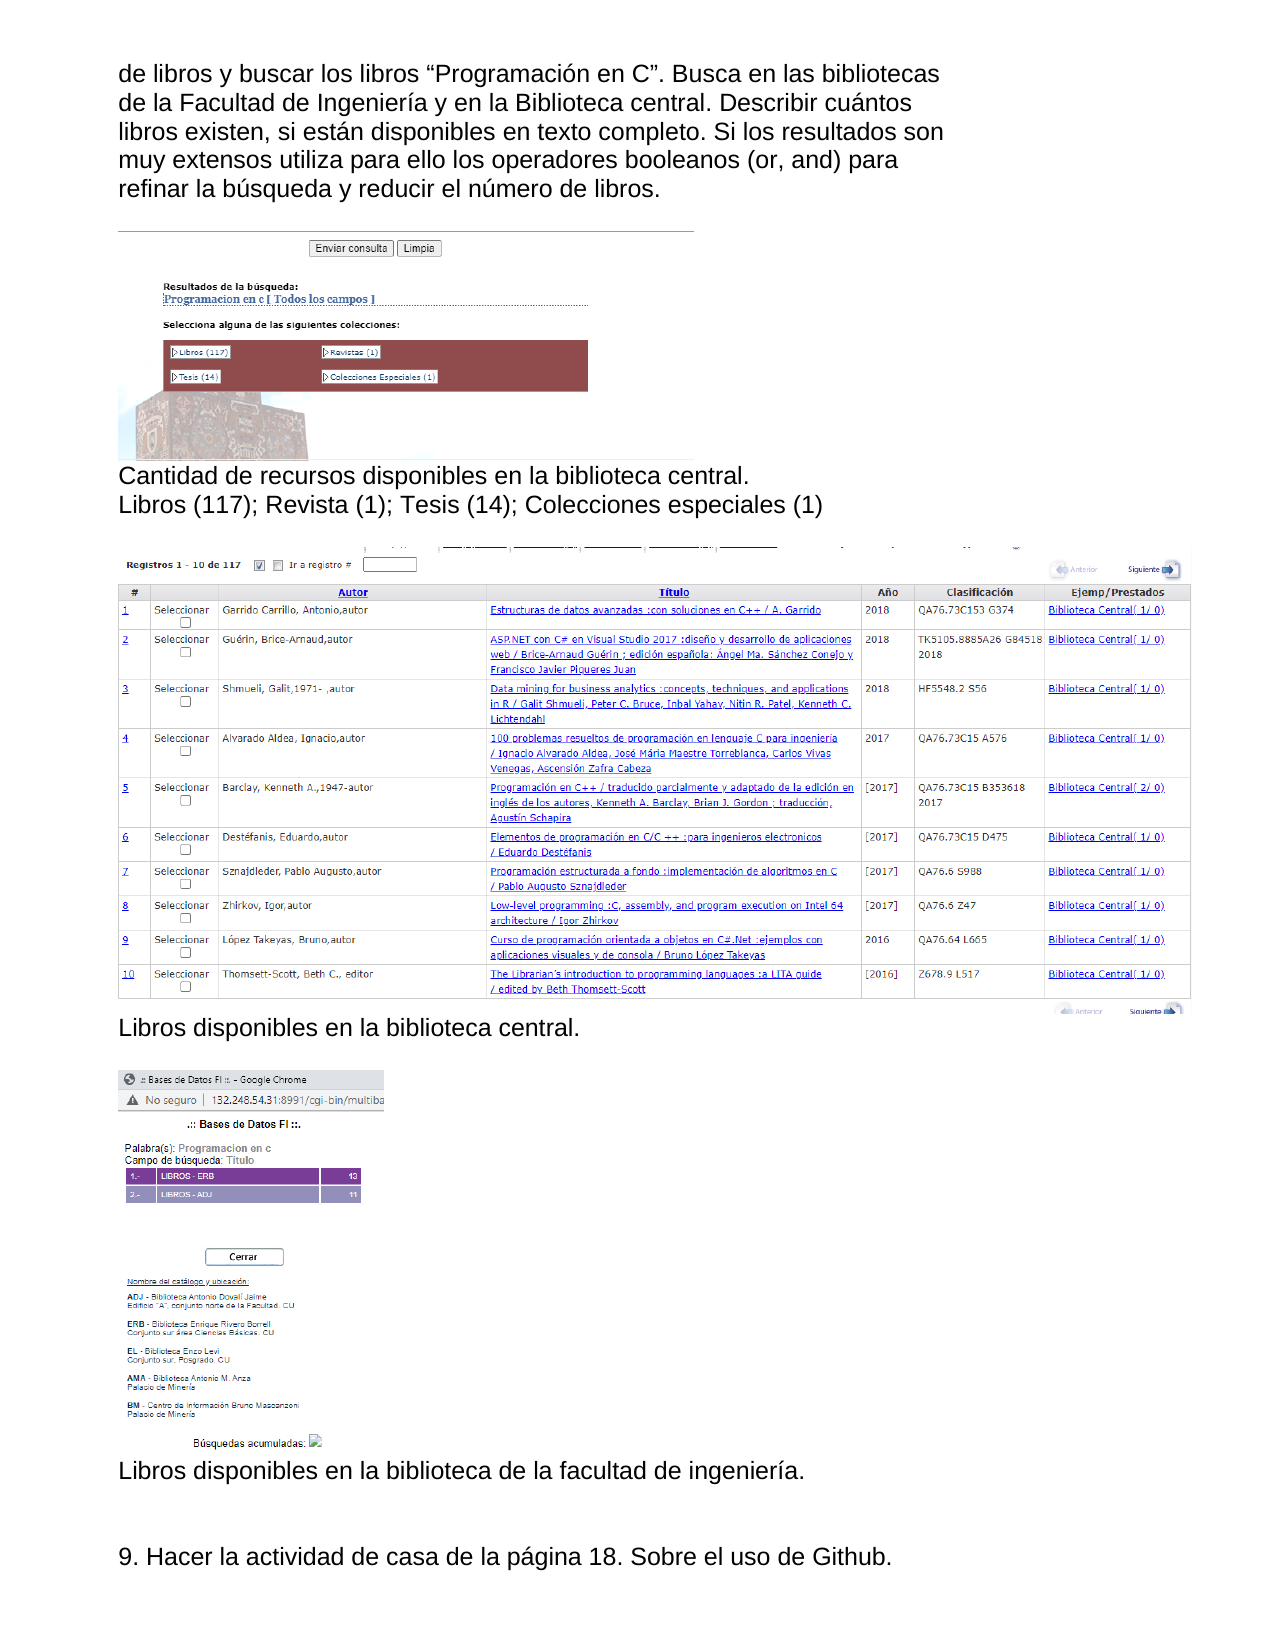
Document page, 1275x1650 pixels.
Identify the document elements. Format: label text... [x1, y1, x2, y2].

text Libros disponibles en la biblioteca central. [118, 1013, 1205, 1042]
text refinar la búsqueda y reducir el número de libros. [118, 174, 1205, 203]
text Libros disponibles en la biblioteca de la facultad de ingeniería. [118, 1456, 1205, 1485]
text de la Facultad de Ingeniería y en la Biblioteca central. Describir cuántos [118, 88, 1205, 117]
picture [118, 1070, 384, 1456]
text muy extensos utiliza para ello los operadores booleanos (or, and) para [118, 145, 1205, 174]
picture [118, 231, 694, 461]
picture [118, 547, 1192, 1014]
text de libros y buscar los libros “Programación en C”. Busca en las bibliotecas [118, 59, 1205, 88]
text Libros (117); Revista (1); Tesis (14); Colecciones especiales (1) [118, 489, 1205, 518]
text libros existen, si están disponibles en texto completo. Si los resultados son [118, 117, 1205, 145]
text Cantidad de recursos disponibles en la biblioteca central. [118, 461, 1205, 489]
text 9. Hacer la actividad de casa de la página 18. Sobre el uso de Github. [118, 1542, 1205, 1571]
